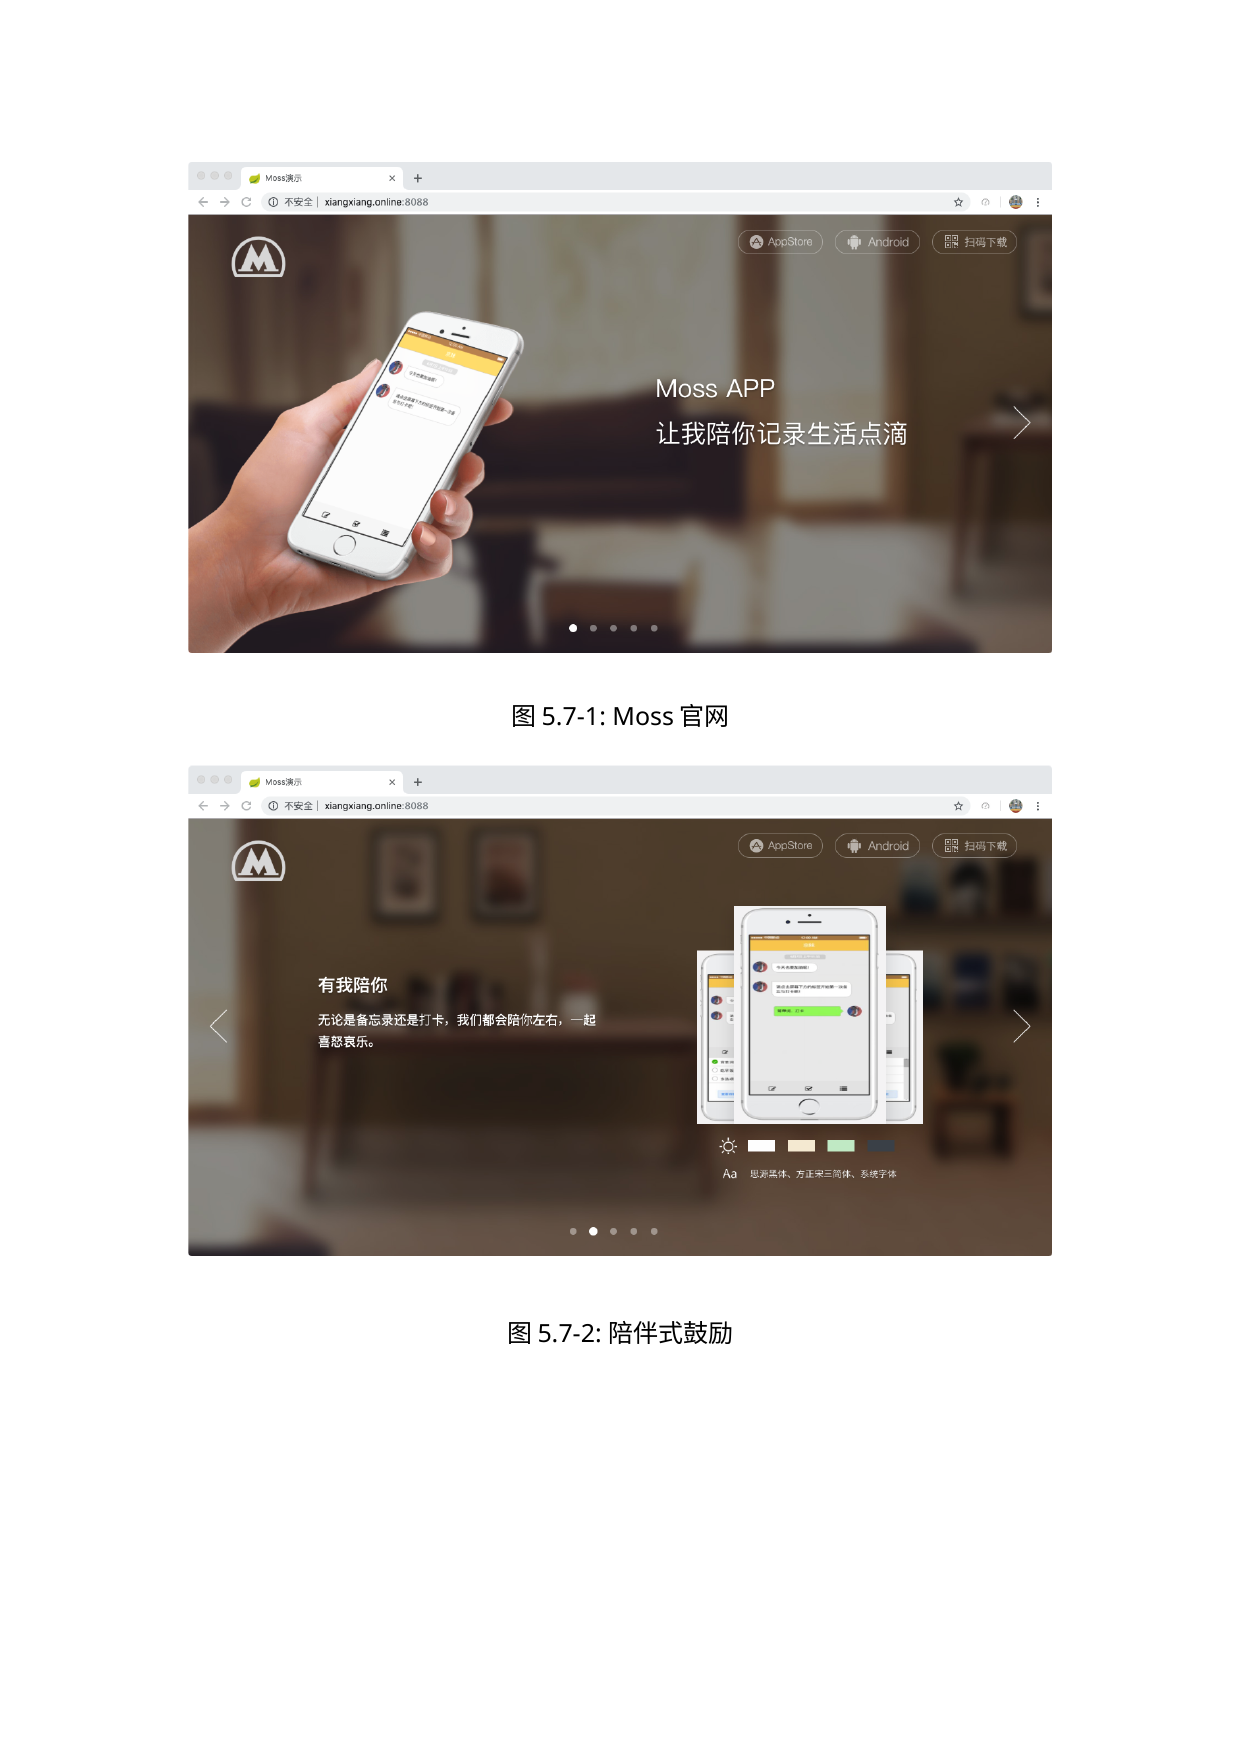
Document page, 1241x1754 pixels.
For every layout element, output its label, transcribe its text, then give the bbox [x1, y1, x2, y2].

text 图5.7-1: Moss官网 [187, 682, 1053, 747]
picture [188, 162, 1052, 653]
picture [188, 765, 1052, 1256]
text 图5.7-2: 陪伴式鼓励 [187, 1299, 1053, 1364]
